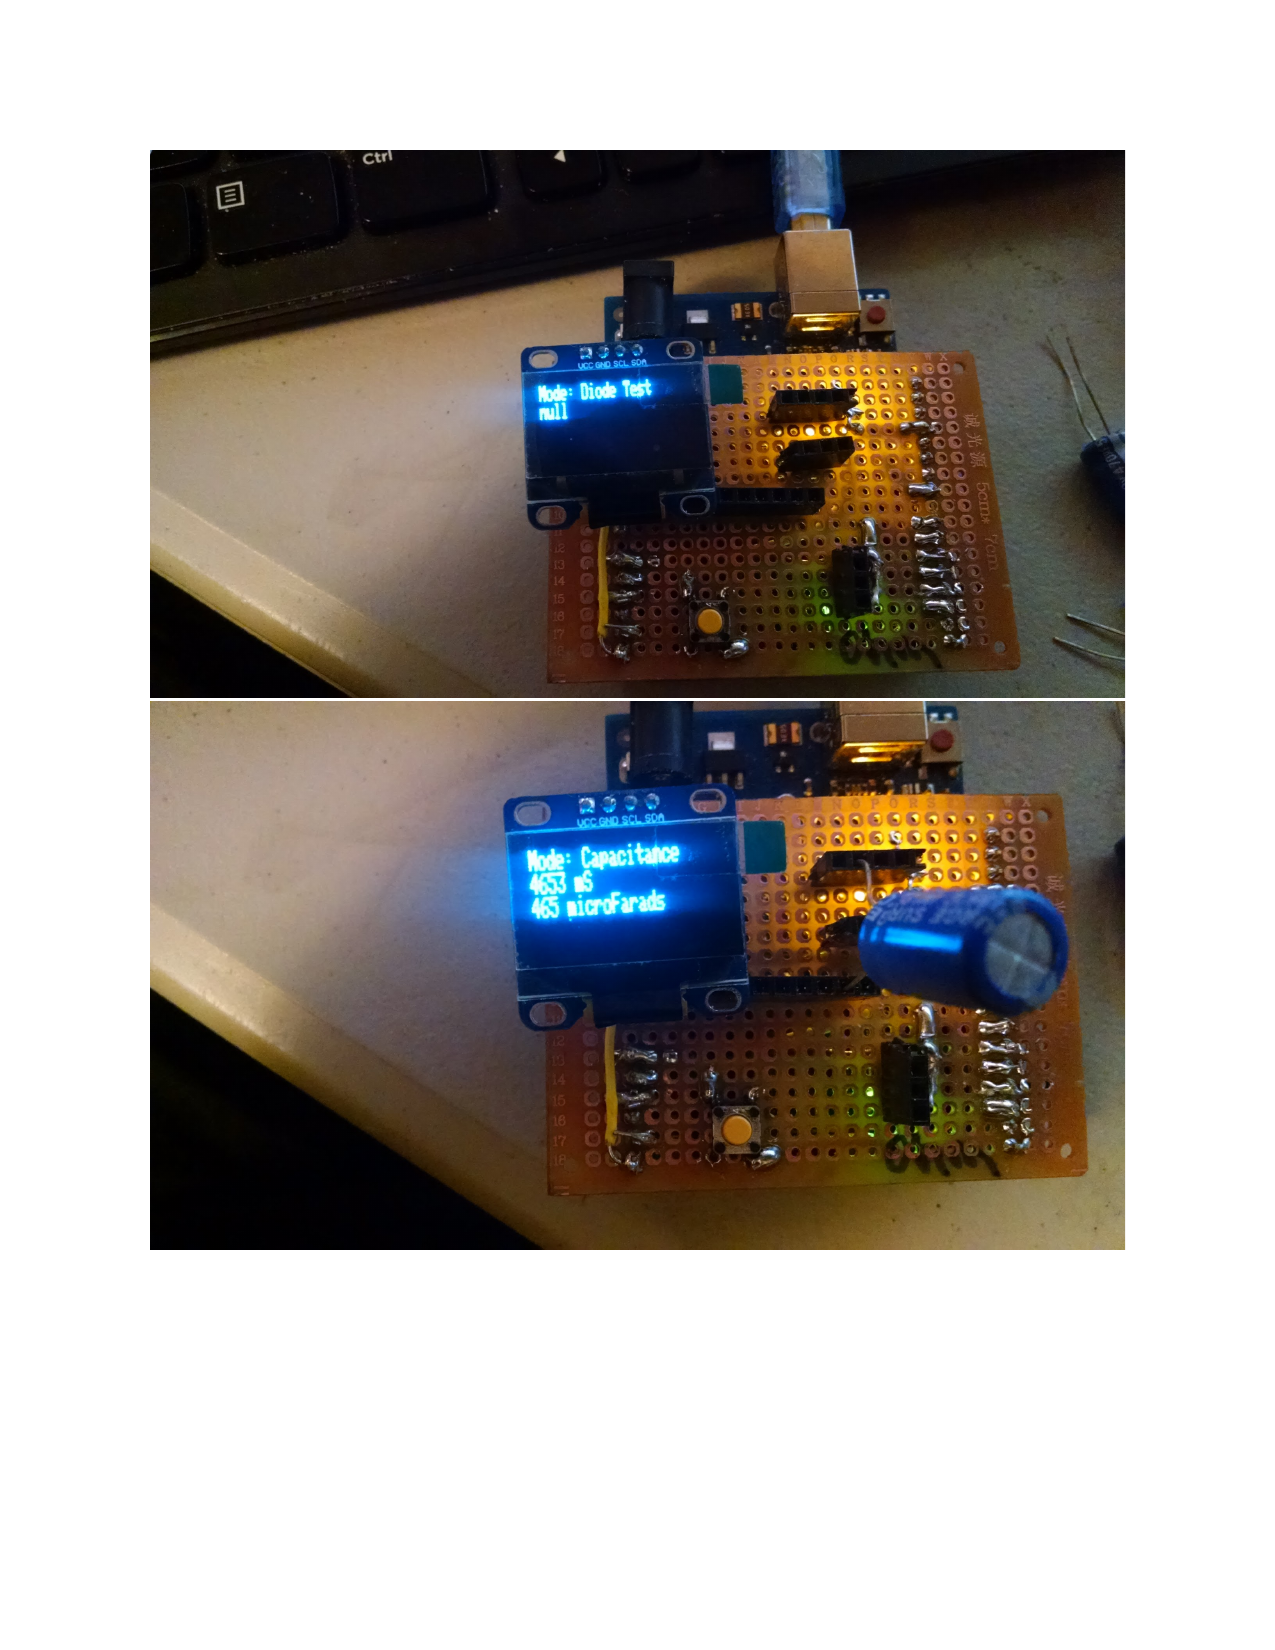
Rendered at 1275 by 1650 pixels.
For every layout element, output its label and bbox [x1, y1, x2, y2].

picture [150, 701, 1125, 1250]
picture [150, 150, 1125, 698]
